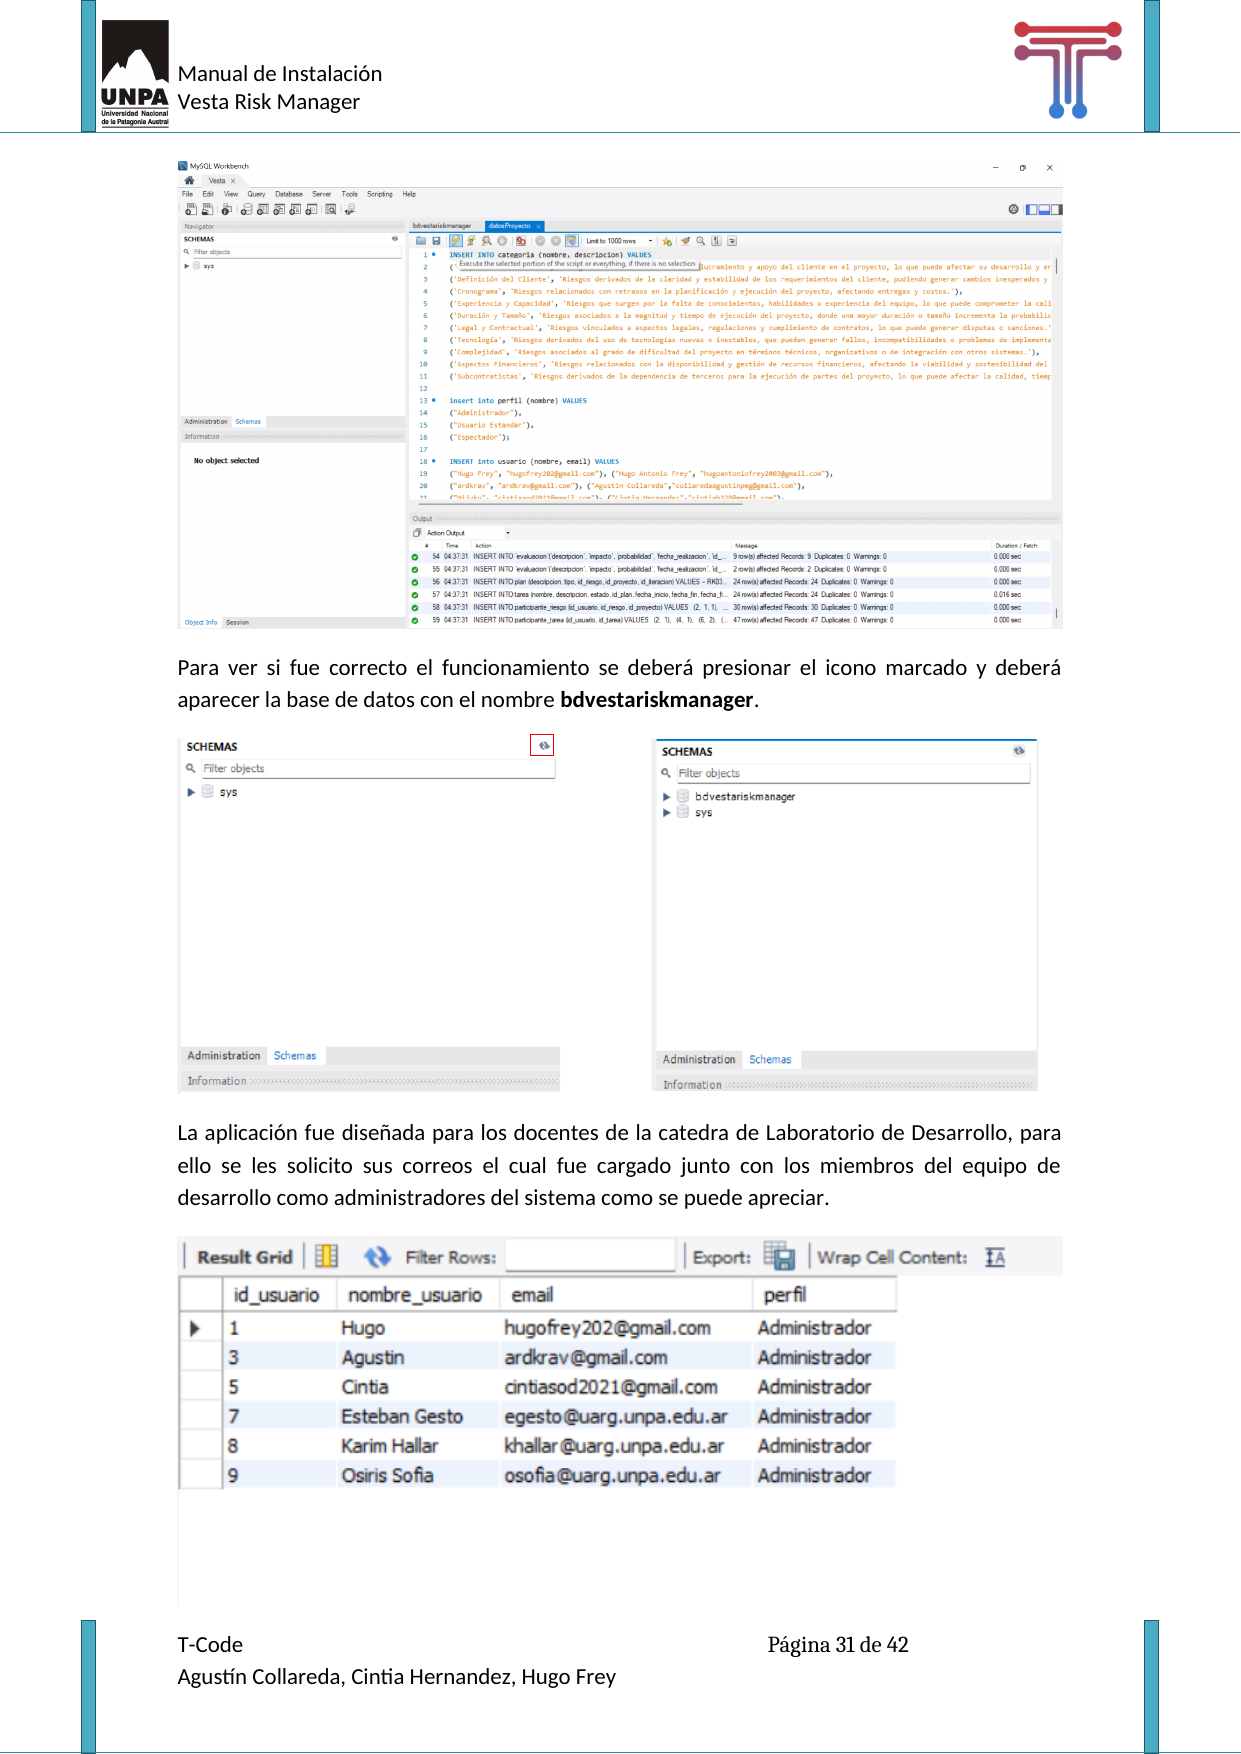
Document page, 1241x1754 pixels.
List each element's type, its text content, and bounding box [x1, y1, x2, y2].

picture [1013, 18, 1123, 121]
picture [531, 738, 553, 755]
text La aplicación fue diseñada para los docentes de la catedra de Laboratorio de Desarrollo, para ello se les solicito sus correos el cual fue cargado junto con los miembros del equipo de desarrollo como administradores del sistema como se puede apreciar. [177, 1118, 1063, 1211]
picture [177, 1236, 1063, 1606]
picture [100, 18, 170, 129]
text Para ver si fue correcto el funcionamiento se deberá presionar el icono marcado y deberá aparecer la base de datos con el nombre bdvestariskmanager. [177, 653, 1063, 714]
picture [177, 738, 561, 1094]
picture [177, 160, 1063, 629]
